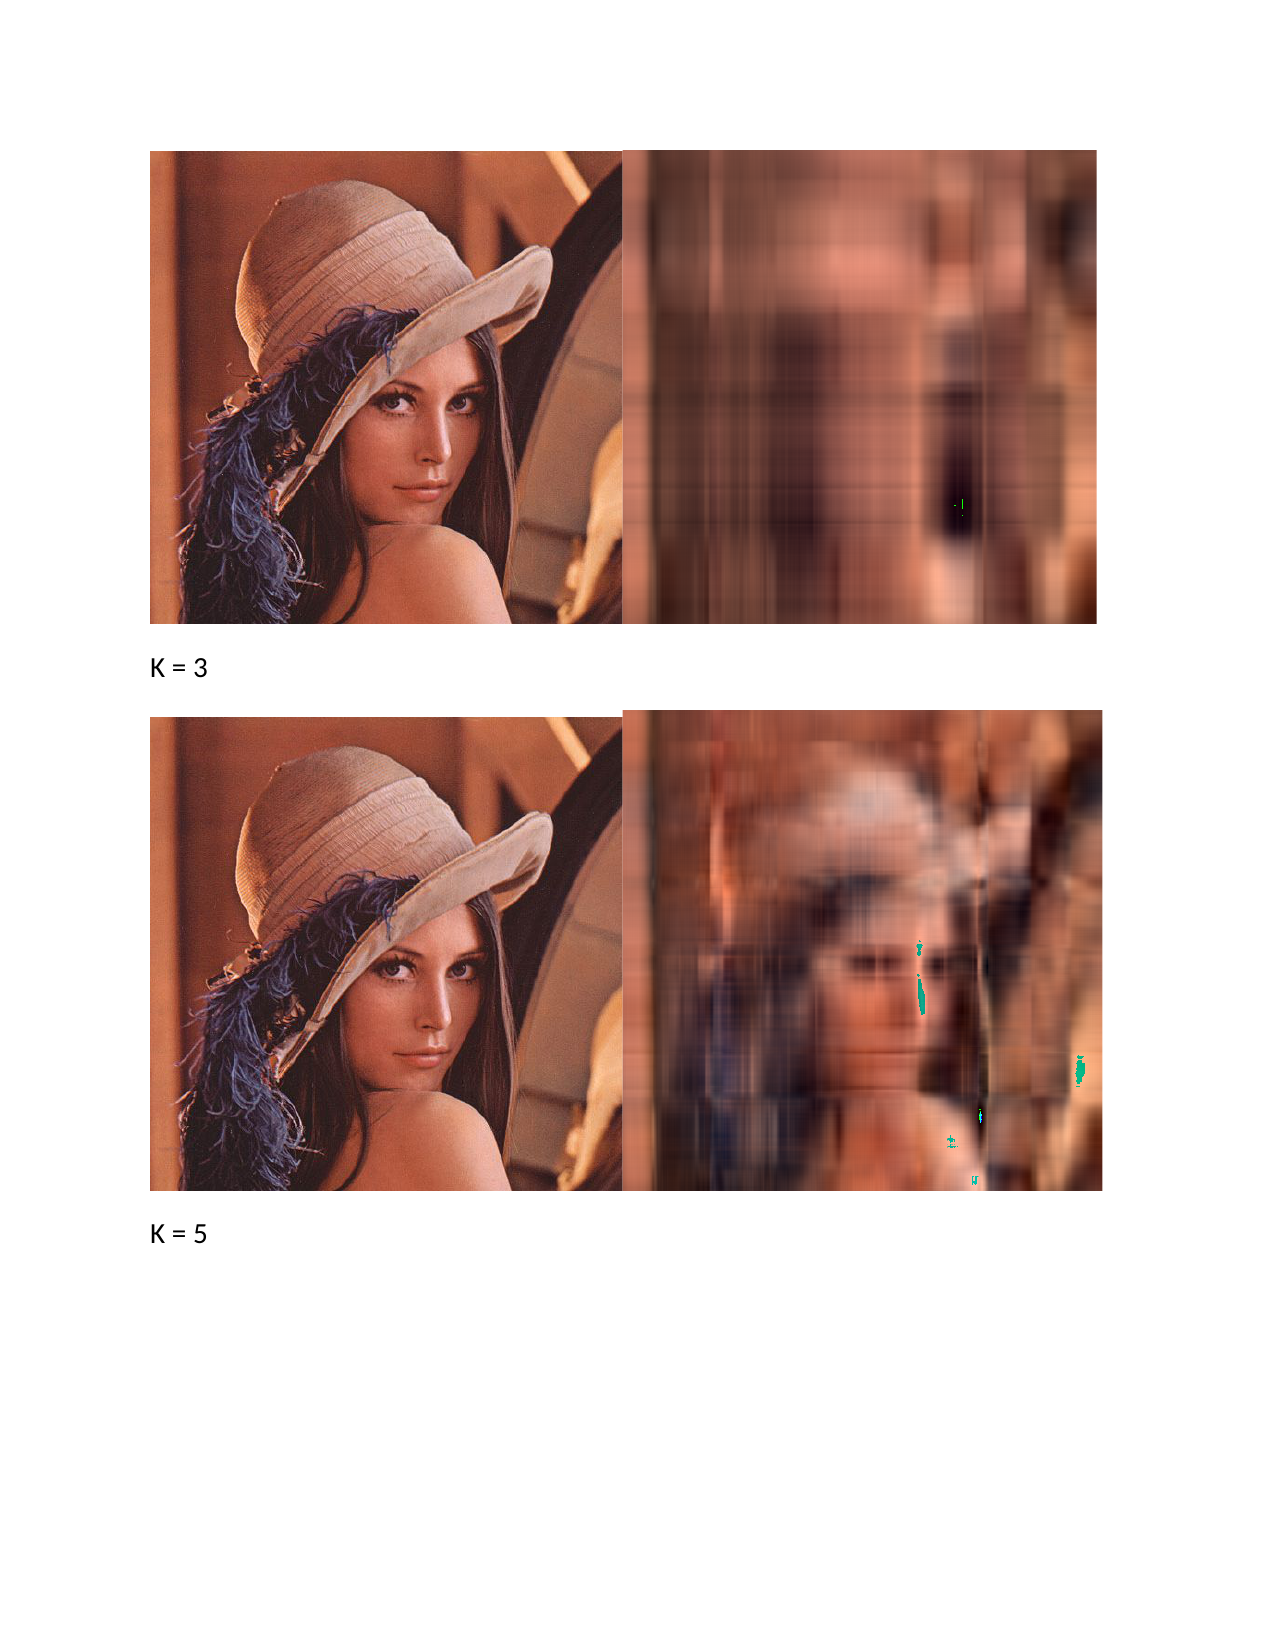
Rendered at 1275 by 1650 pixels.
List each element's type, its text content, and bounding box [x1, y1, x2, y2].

picture [150, 710, 1103, 1191]
text K = 5 [150, 1216, 1125, 1251]
text K = 3 [150, 649, 1125, 685]
picture [150, 150, 1097, 624]
